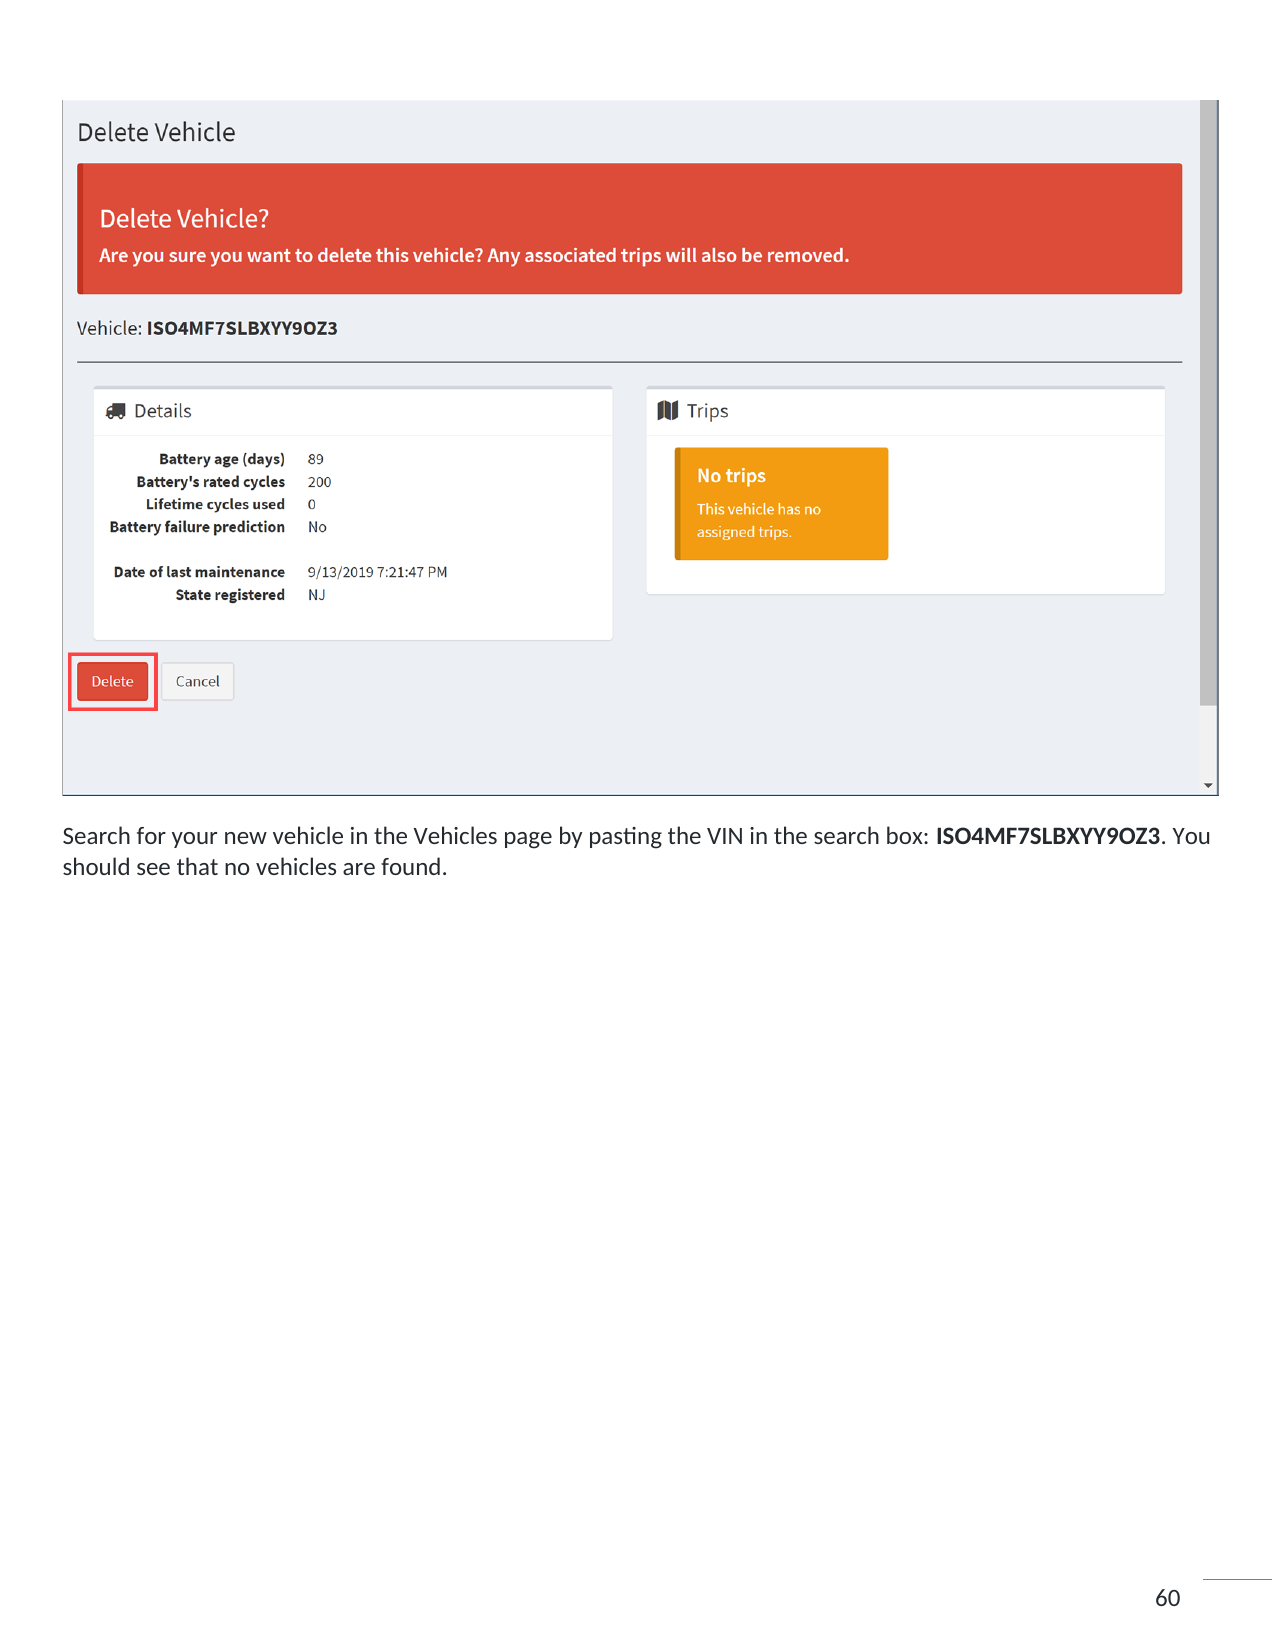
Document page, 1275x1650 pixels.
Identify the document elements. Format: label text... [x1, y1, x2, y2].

picture [62, 100, 1219, 796]
text Search for your new vehicle in the Vehicles page by pasting the VIN in the search box: ISO4MF7SLBXYY9OZ3. You should see that no vehicles are found. [62, 820, 1219, 881]
